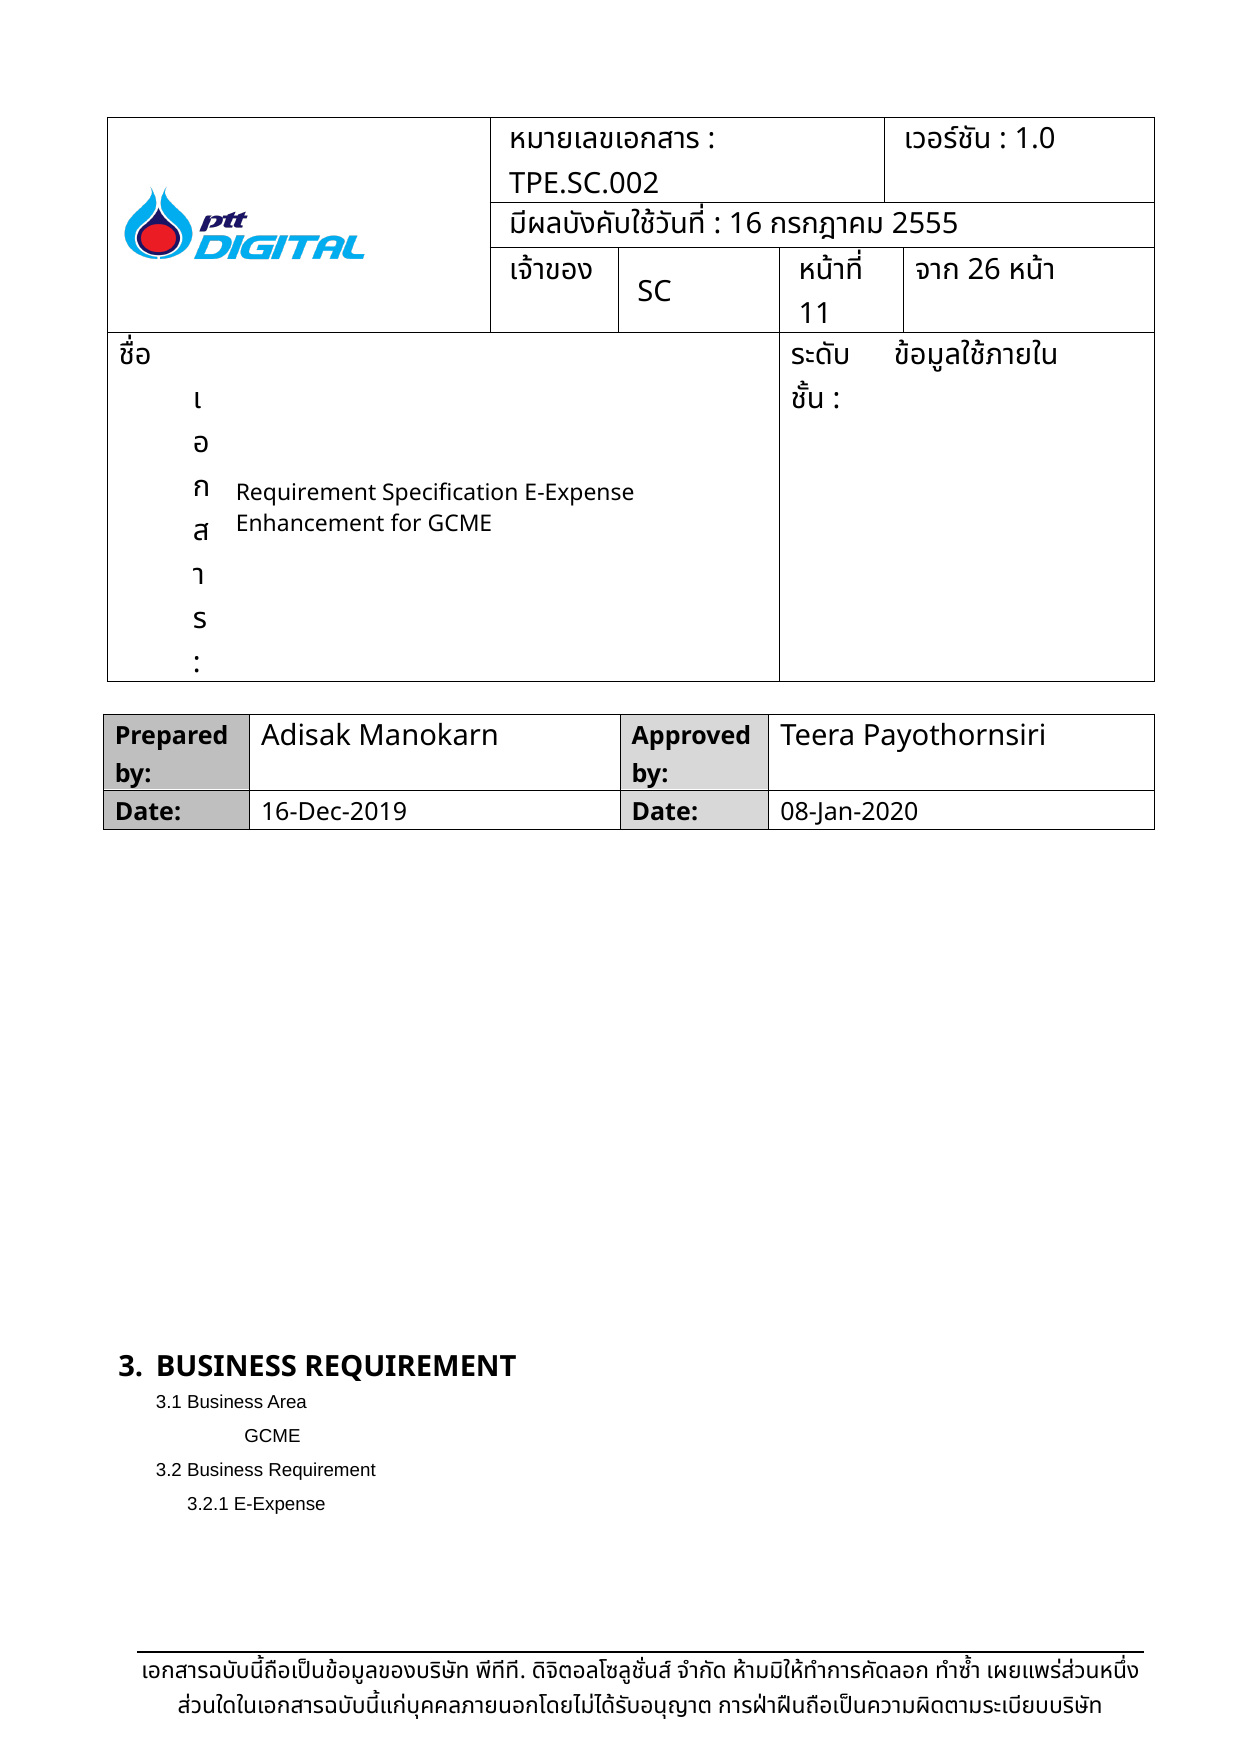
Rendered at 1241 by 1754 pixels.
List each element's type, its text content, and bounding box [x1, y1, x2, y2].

list BUSINESS REQUIREMENT [118, 1345, 1208, 1384]
text 3.2.1 E-Expense [156, 1493, 1144, 1514]
text GCME [156, 1425, 1144, 1446]
picture [118, 165, 368, 285]
text 3.1 Business Area [156, 1391, 1144, 1412]
text 3.2 Business Requirement [156, 1459, 1144, 1480]
